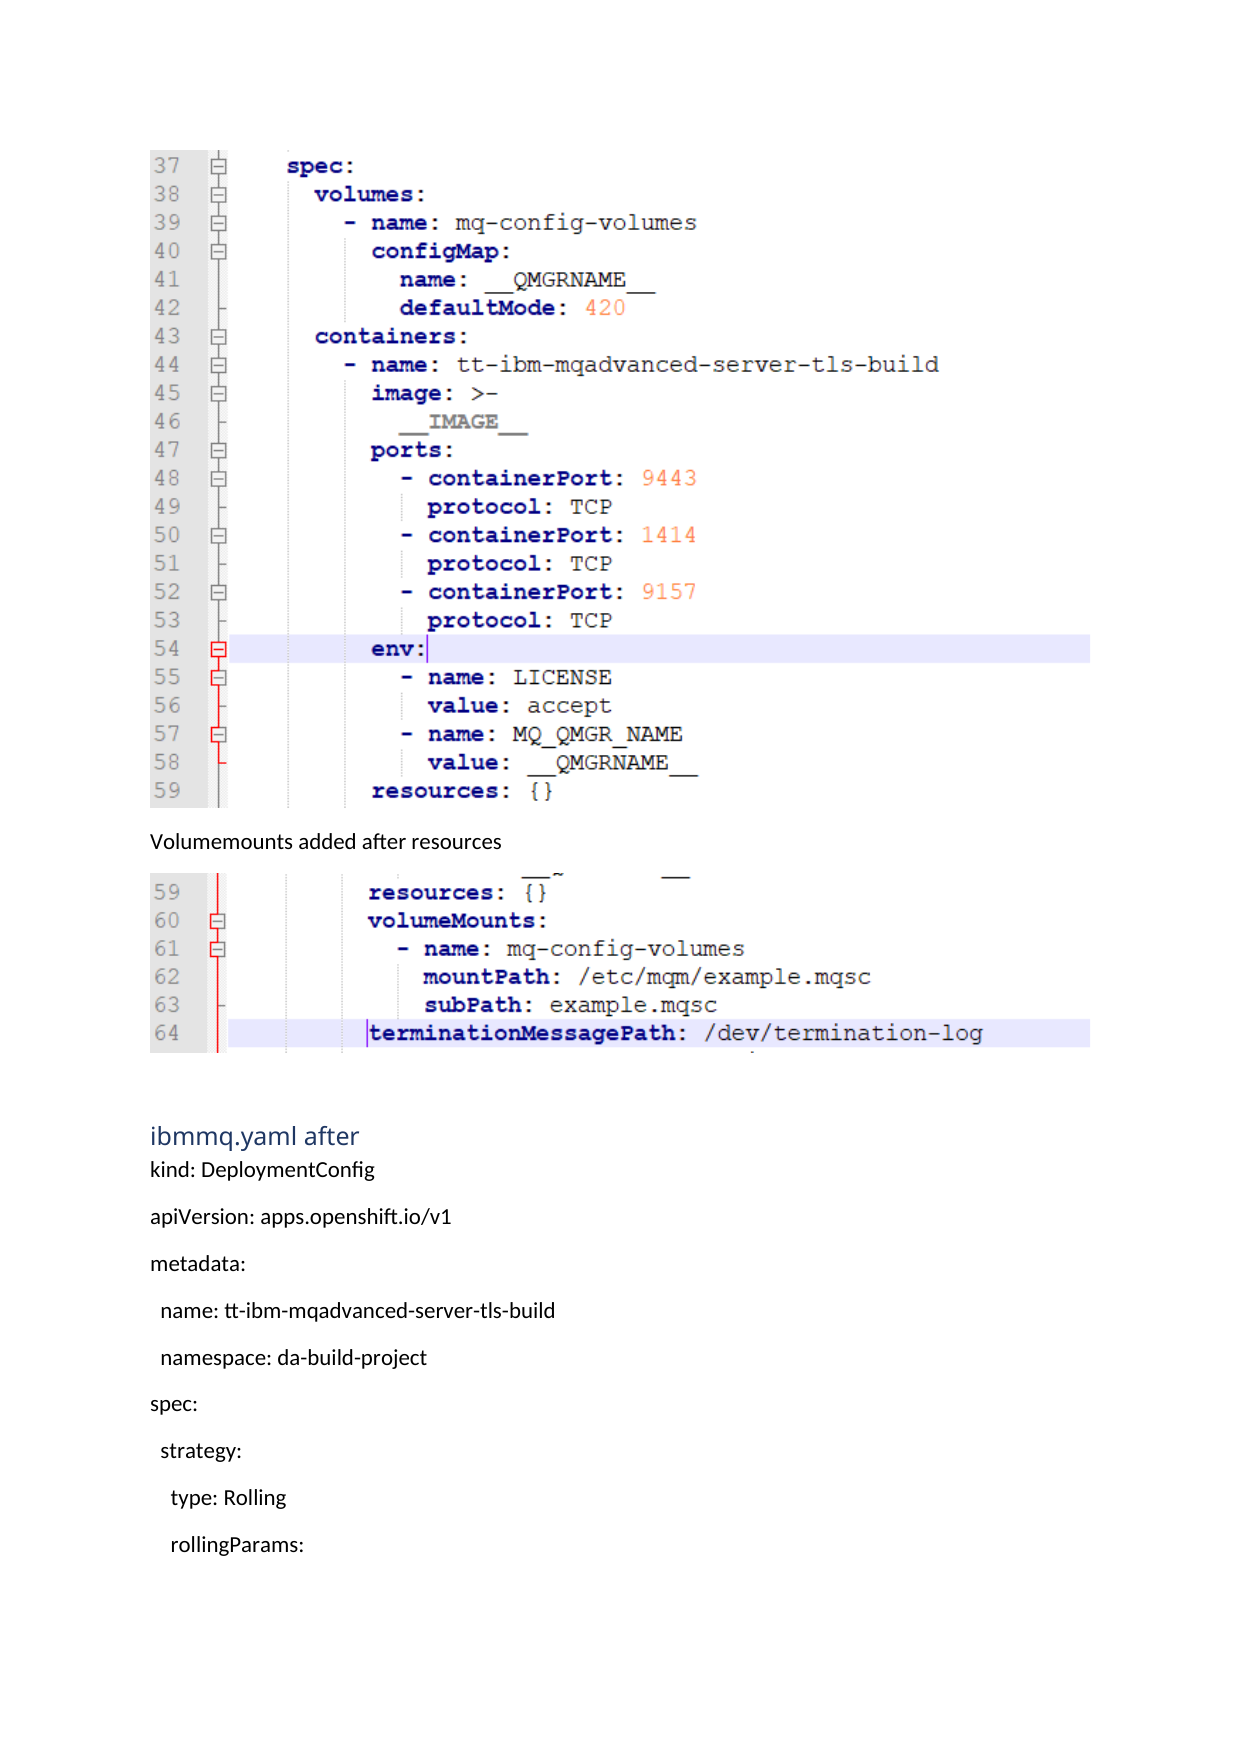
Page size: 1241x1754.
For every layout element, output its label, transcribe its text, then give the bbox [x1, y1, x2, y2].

subtitle ibmmq.yaml after [150, 1118, 1090, 1152]
text type: Rolling [150, 1483, 1090, 1511]
text strategy: [150, 1436, 1090, 1464]
text apiVersion: apps.openshift.io/v1 [150, 1202, 1090, 1230]
picture [150, 150, 1091, 808]
text kind: DeploymentConfig [150, 1155, 1090, 1183]
picture [150, 873, 1091, 1053]
text Volumemounts added after resources [150, 827, 1090, 855]
text spec: [150, 1389, 1090, 1417]
text namespace: da-build-project [150, 1343, 1090, 1371]
text name: tt-ibm-mqadvanced-server-tls-build [150, 1296, 1090, 1324]
text metadata: [150, 1249, 1090, 1277]
text rollingParams: [150, 1530, 1090, 1558]
